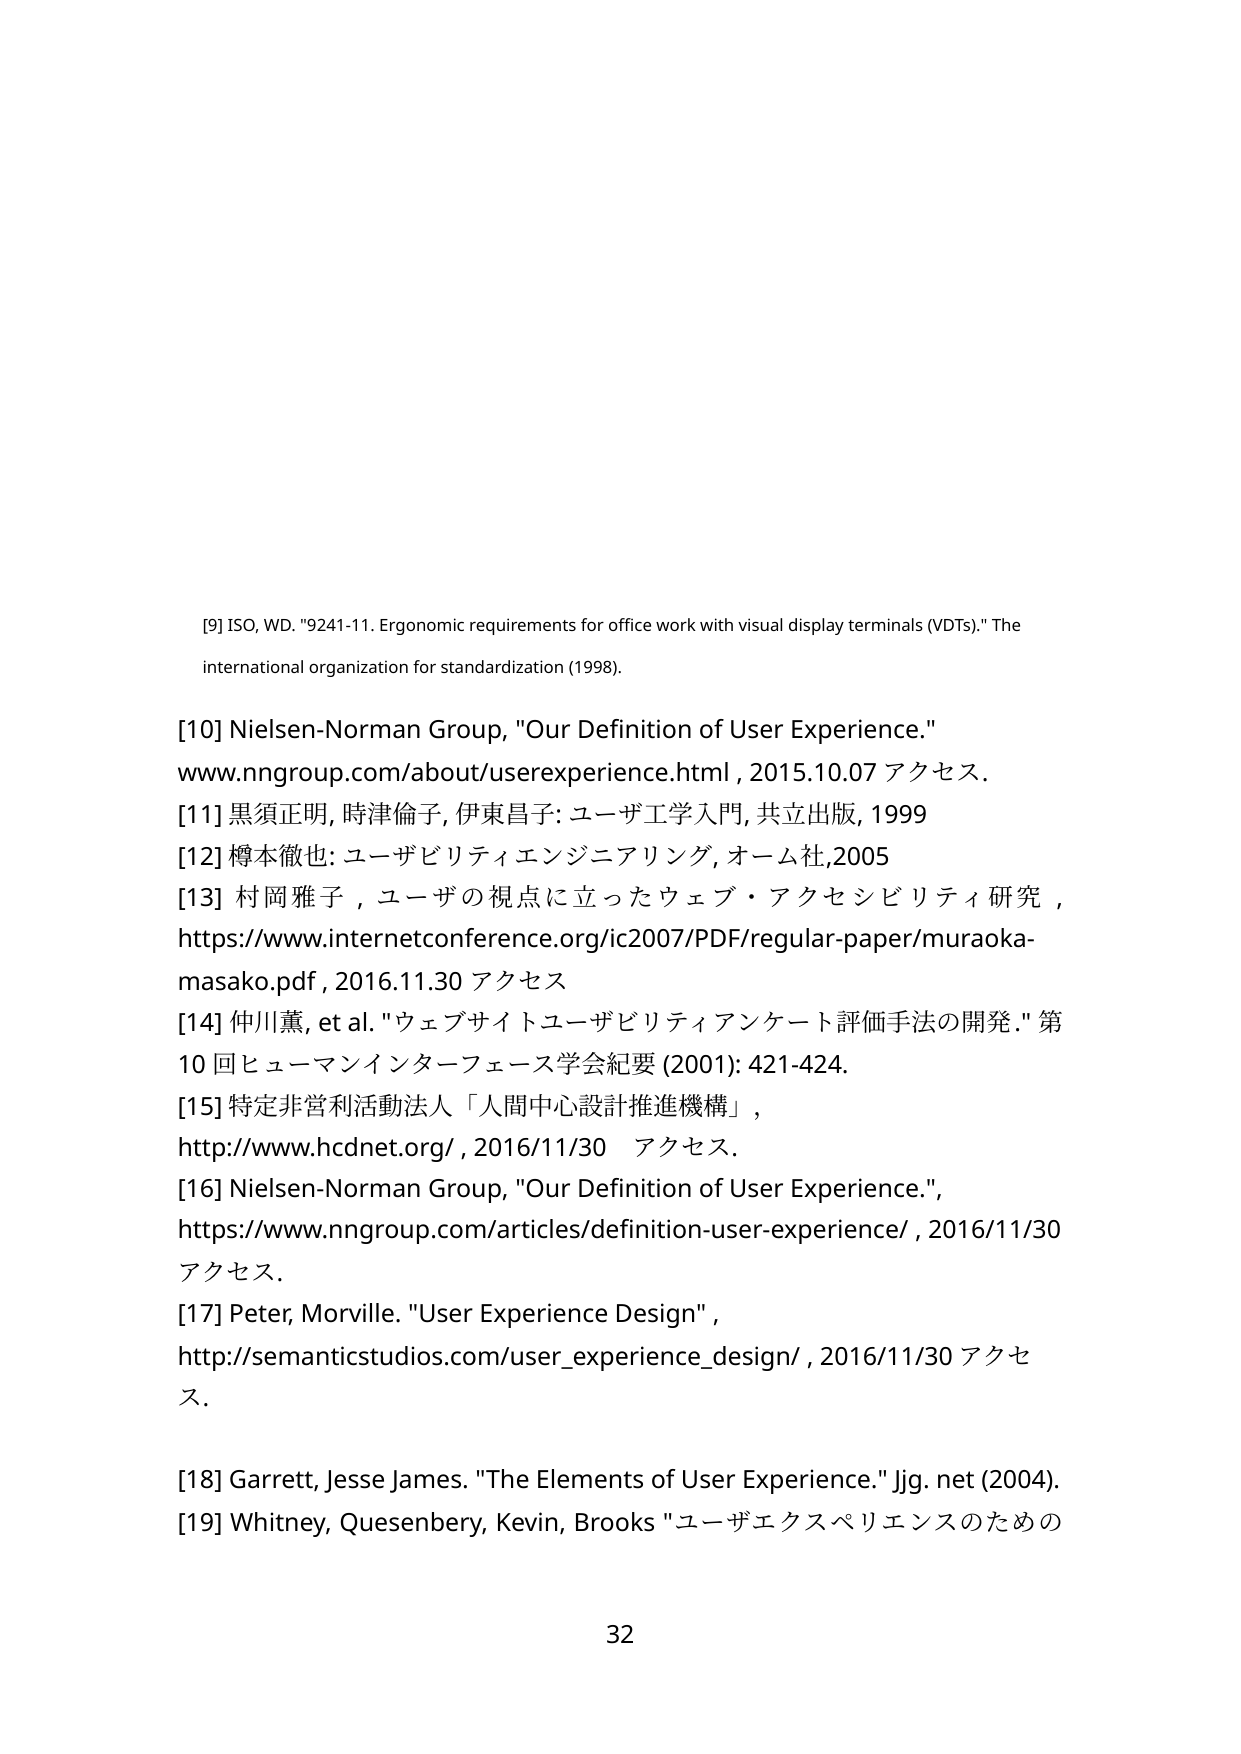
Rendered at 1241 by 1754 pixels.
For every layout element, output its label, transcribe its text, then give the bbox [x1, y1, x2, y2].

text [12] 樽本徹也: ユーザビリティエンジニアリング, オーム社,2005 [177, 833, 1063, 875]
text [10] Nielsen-Norman Group, "Our Definition of User Experience." www.nngroup.com/about/userexperience.html , 2015.10.07アクセス. [177, 708, 1063, 792]
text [177, 1500, 1063, 1542]
text [17] Peter, Morville. "User Experience Design" , http://semanticstudios.com/user_experience_design/ , 2016/11/30アクセス. [177, 1292, 1063, 1417]
text [16] Nielsen-Norman Group, "Our Definition of User Experience.", https://www.nngroup.com/articles/definition-user-experience/ , 2016/11/30アクセス. [177, 1167, 1063, 1292]
text [15] 特定非営利活動法人「人間中心設計推進機構」，http://www.hcdnet.org/ , 2016/11/30 アクセス. [177, 1083, 1063, 1167]
text [14] 仲川薫, et al. "ウェブサイトユーザビリティアンケート評価手法の開発." 第 10 回ヒューマンインターフェース学会紀要 (2001): 421-424. [177, 1000, 1063, 1083]
text [13] 村岡雅子 , ユーザの視点に立ったウェブ・アクセシビリティ研究 , https://www.internetconference.org/ic2007/PDF/regular-paper/muraoka-masako.pdf , 2016.11.30 アクセス [177, 875, 1063, 1000]
list [9] ISO, WD. "9241-11. Ergonomic requirements for office work with visual display terminals (VDTs)." The international organization for standardization (1998). [202, 613, 1063, 696]
text [11] 黒須正明, 時津倫子, 伊東昌子: ユーザ工学入門, 共立出版, 1999 [177, 792, 1063, 833]
text [18] Garrett, Jesse James. "The Elements of User Experience." Jjg. net (2004). [177, 1458, 1063, 1500]
